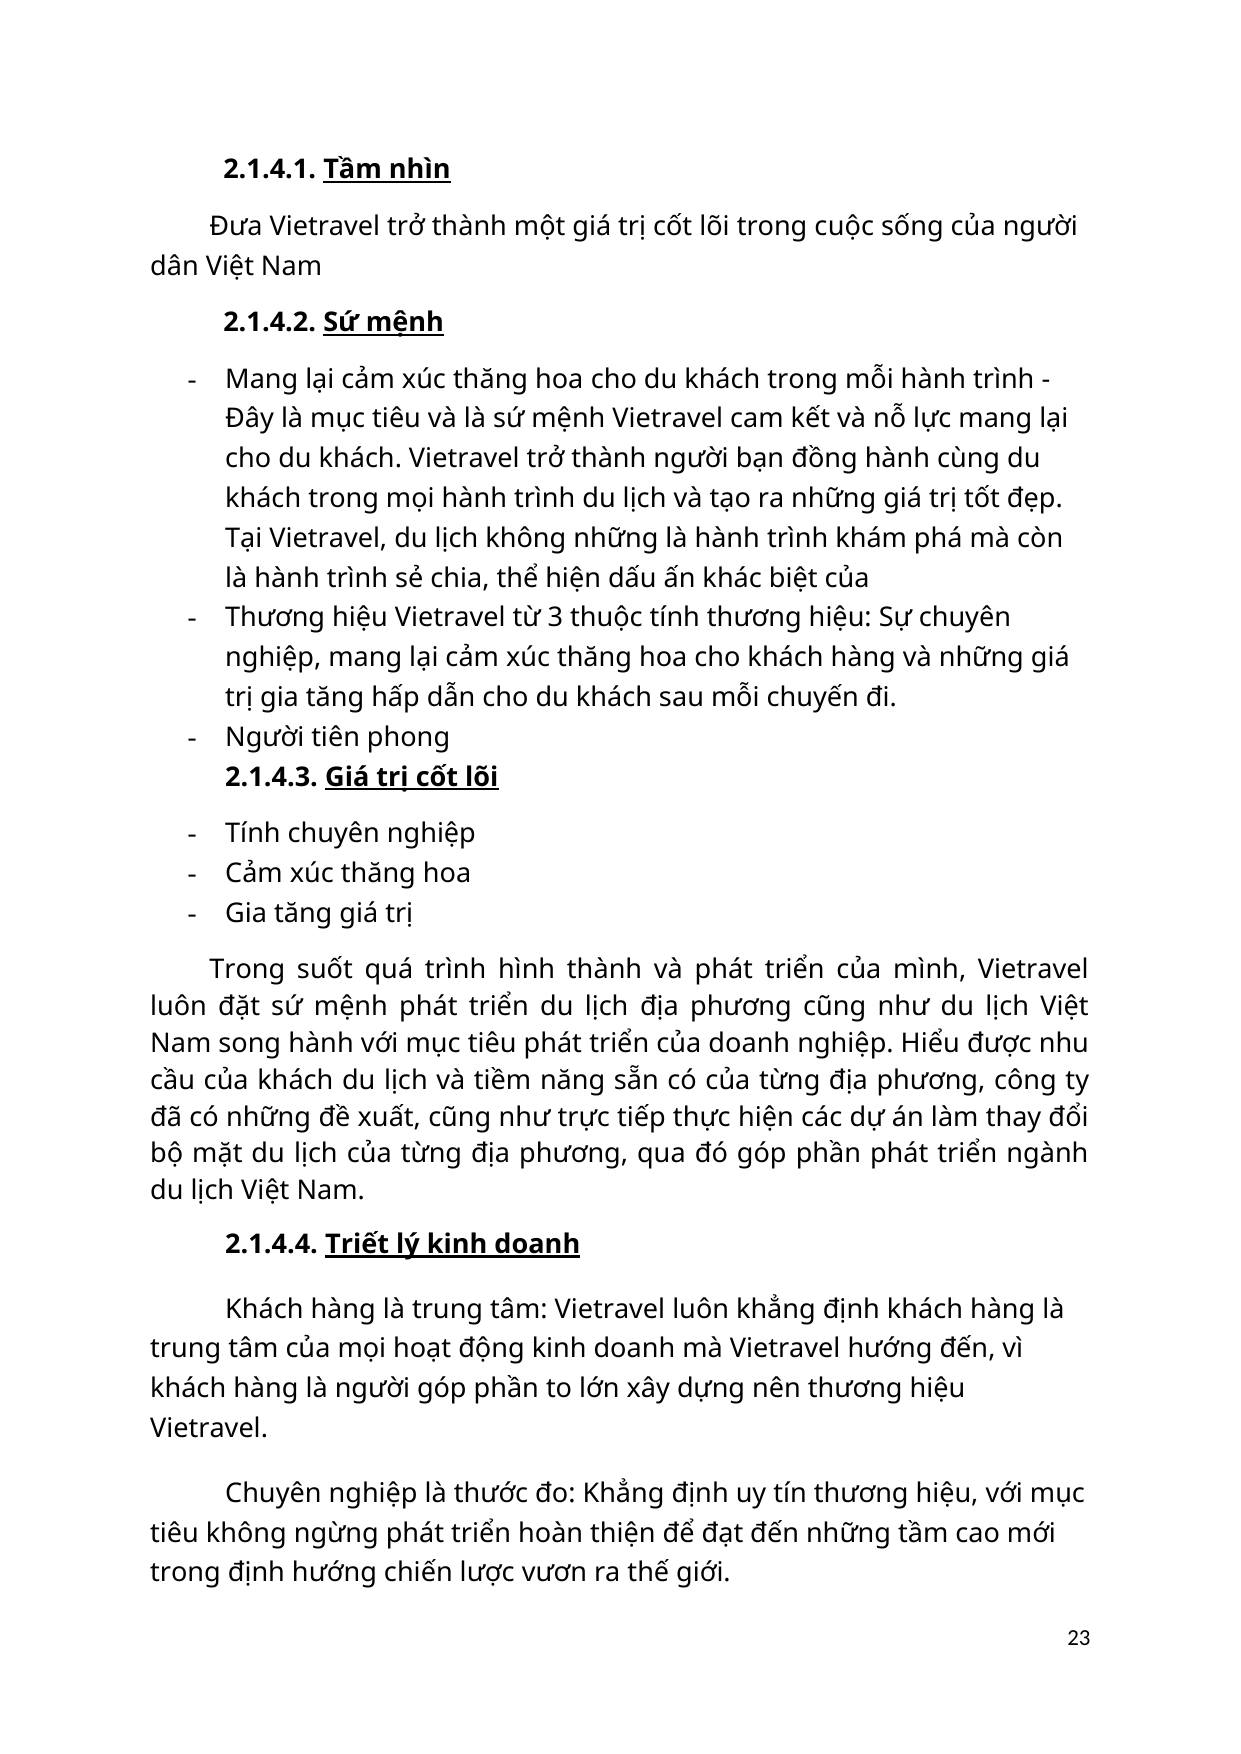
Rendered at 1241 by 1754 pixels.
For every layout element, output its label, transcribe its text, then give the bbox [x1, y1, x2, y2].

text Đưa Vietravel trở thành một giá trị cốt lõi trong cuộc sống của người dân Việt Nam [150, 206, 1090, 283]
list Cảm xúc thăng hoa [187, 853, 1090, 890]
text 2.1.4.2. Sứ mệnh [150, 303, 1090, 339]
subtitle 2.1.4.3. Giá trị cốt lõi [150, 757, 1090, 794]
list Tính chuyên nghiệp [187, 813, 1090, 850]
text Chuyên nghiệp là thước đo: Khẳng định uy tín thương hiệu, với mục tiêu không ngừng phát triển hoàn thiện để đạt đến những tầm cao mới trong định hướng chiến lược vươn ra thế giới. [150, 1473, 1090, 1590]
text Khách hàng là trung tâm: Vietravel luôn khẳng định khách hàng là trung tâm của mọi hoạt động kinh doanh mà Vietravel hướng đến, vì khách hàng là người góp phần to lớn xây dựng nên thương hiệu Vietravel. [150, 1289, 1090, 1445]
list Thương hiệu Vietravel từ 3 thuộc tính thương hiệu: Sự chuyên nghiệp, mang lại cảm xúc thăng hoa cho khách hàng và những giá trị gia tăng hấp dẫn cho du khách sau mỗi chuyến đi. [187, 598, 1090, 714]
subtitle 2.1.4.4. Triết lý kinh doanh [150, 1224, 1090, 1261]
list Người tiên phong [187, 717, 1090, 754]
list Gia tăng giá trị [187, 893, 1090, 930]
list Mang lại cảm xúc thăng hoa cho du khách trong mỗi hành trình - Đây là mục tiêu và là sứ mệnh Vietravel cam kết và nỗ lực mang lại cho du khách. Vietravel trở thành người bạn đồng hành cùng du khách trong mọi hành trình du lịch và tạo ra những giá trị tốt đẹp. Tại Vietravel, du lịch không những là hành trình khám phá mà còn là hành trình sẻ chia, thể hiện dấu ấn khác biệt của [187, 359, 1090, 595]
text Trong suốt quá trình hình thành và phát triển của mình, Vietravel luôn đặt sứ mệnh phát triển du lịch địa phương cũng như du lịch Việt Nam song hành với mục tiêu phát triển của doanh nghiệp. Hiểu được nhu cầu của khách du lịch và tiềm năng sẵn có của từng địa phương, công ty đã có những đề xuất, cũng như trực tiếp thực hiện các dự án làm thay đổi bộ mặt du lịch của từng địa phương, qua đó góp phần phát triển ngành du lịch Việt Nam. [150, 949, 1090, 1208]
subtitle 2.1.4.1. Tầm nhìn [150, 150, 1090, 187]
